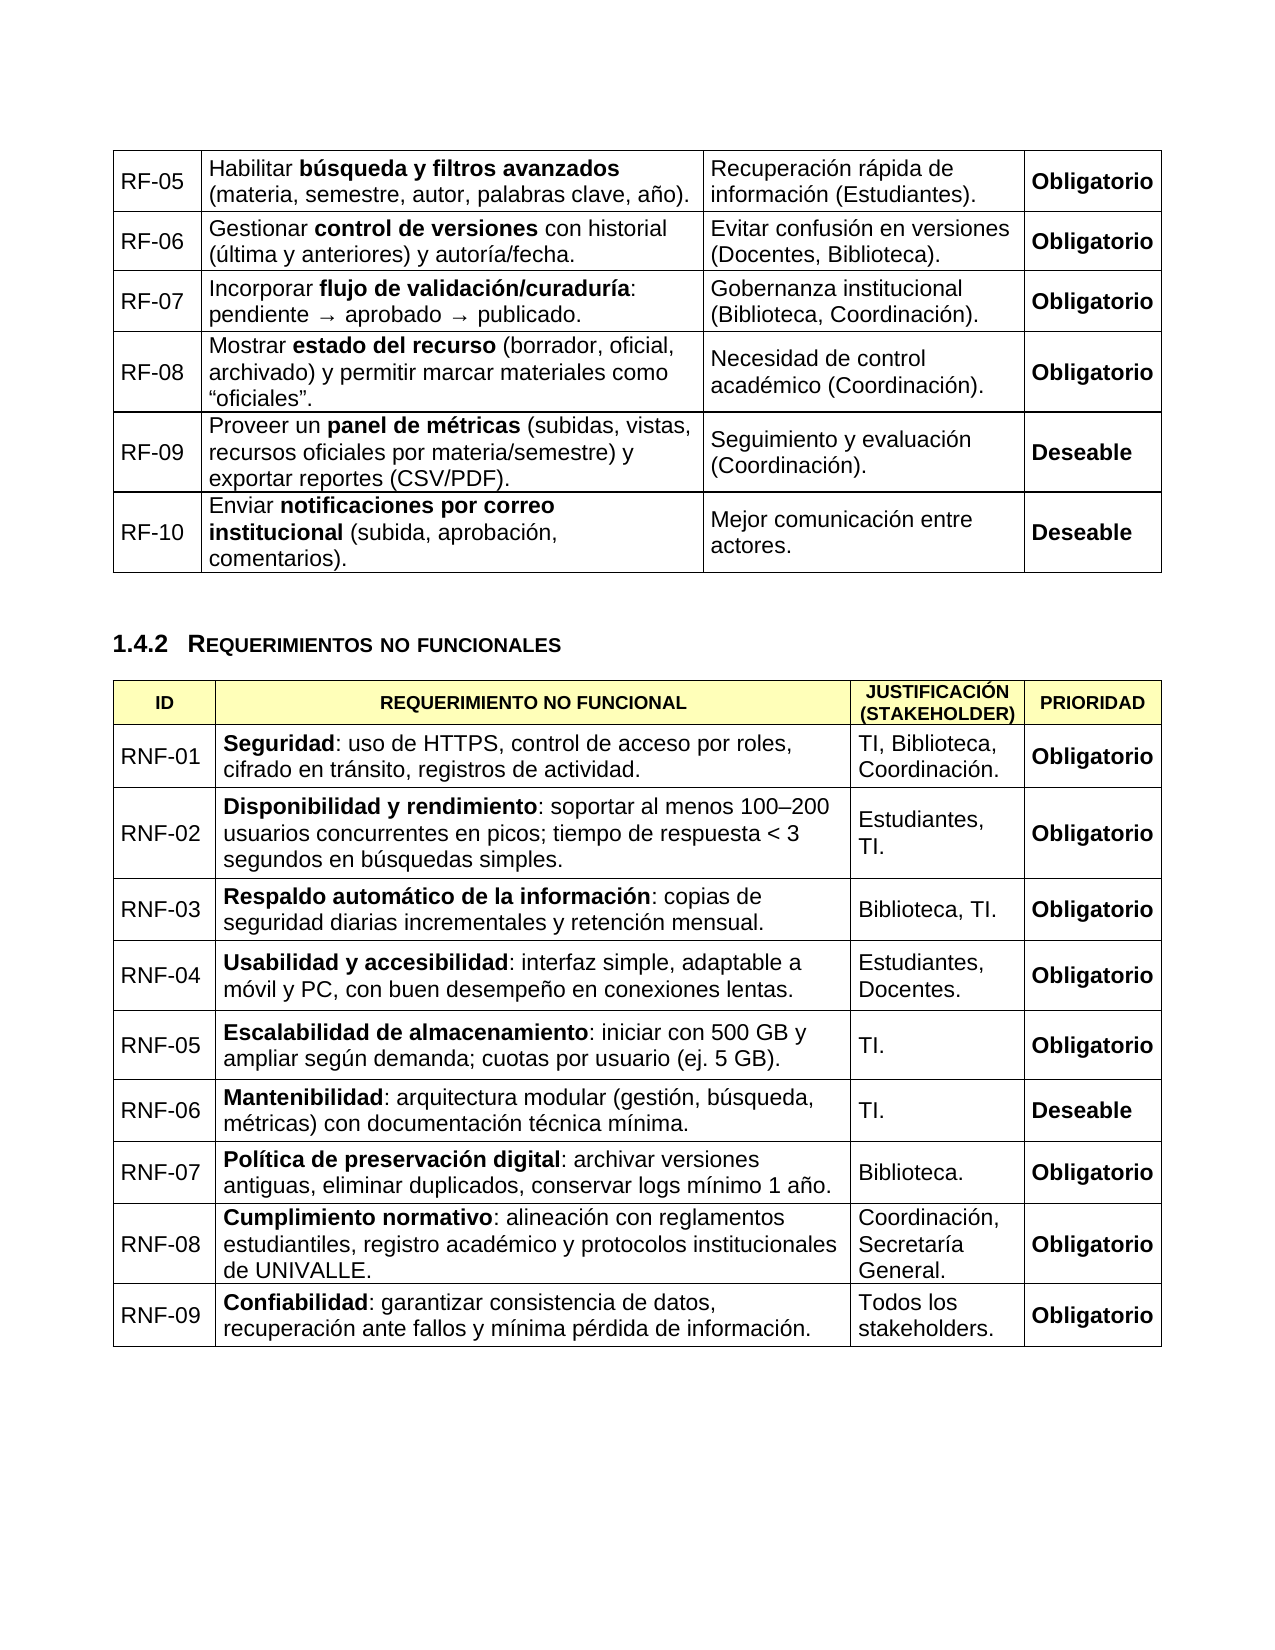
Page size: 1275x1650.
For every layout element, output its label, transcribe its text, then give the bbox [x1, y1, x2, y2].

table_cell Necesidad de control académico (Coordinación). [704, 332, 1024, 411]
table_cell RNF-08 [114, 1204, 215, 1283]
table_cell Mejor comunicación entre actores. [704, 493, 1024, 572]
table_cell RF-09 [114, 413, 201, 491]
table_cell Deseable [1025, 493, 1161, 572]
table_cell Biblioteca, TI. [851, 879, 1024, 940]
table_cell Estudiantes, TI. [851, 788, 1024, 877]
table_cell Todos los stakeholders. [851, 1284, 1024, 1346]
table_cell Obligatorio [1025, 1284, 1161, 1346]
table_cell Obligatorio [1025, 879, 1161, 940]
table_cell Obligatorio [1025, 725, 1161, 787]
table_cell Evitar confusión en versiones (Docentes, Biblioteca). [704, 212, 1024, 270]
table_cell Deseable [1025, 413, 1161, 491]
table_cell Obligatorio [1025, 1204, 1161, 1283]
table_cell Obligatorio [1025, 1142, 1161, 1203]
table_cell Gestionar control de versiones con historial (última y anteriores) y autoría/fecha. [202, 212, 703, 270]
table_cell Escalabilidad de almacenamiento: iniciar con 500 GB y ampliar según demanda; cuotas por usuario (ej. 5 GB). [216, 1011, 850, 1079]
table_cell Obligatorio [1025, 271, 1161, 331]
table_cell Respaldo automático de la información: copias de seguridad diarias incrementales y retención mensual. [216, 879, 850, 940]
table_header REQUERIMIENTO NO FUNCIONAL [216, 681, 850, 724]
table_cell RNF-04 [114, 941, 215, 1010]
subtitle Requerimientos no funcionales [112, 629, 1162, 657]
table_cell Obligatorio [1025, 788, 1161, 877]
table_header PRIORIDAD [1025, 681, 1161, 724]
table_cell TI, Biblioteca, Coordinación. [851, 725, 1024, 787]
table_cell Estudiantes, Docentes. [851, 941, 1024, 1010]
table_cell RF-08 [114, 332, 201, 411]
table_cell TI. [851, 1011, 1024, 1079]
table_cell Seguimiento y evaluación (Coordinación). [704, 413, 1024, 491]
table_cell Obligatorio [1025, 212, 1161, 270]
table_cell RNF-01 [114, 725, 215, 787]
table_cell Incorporar flujo de validación/curaduría: pendiente → aprobado → publicado. [202, 271, 703, 331]
table_cell RF-07 [114, 271, 201, 331]
table_cell Biblioteca. [851, 1142, 1024, 1203]
table_cell Gobernanza institucional (Biblioteca, Coordinación). [704, 271, 1024, 331]
table_cell RNF-02 [114, 788, 215, 877]
table_cell Obligatorio [1025, 151, 1161, 211]
table_cell RNF-03 [114, 879, 215, 940]
table_cell Deseable [1025, 1080, 1161, 1141]
table_cell Recuperación rápida de información (Estudiantes). [704, 151, 1024, 211]
table_cell Habilitar búsqueda y filtros avanzados (materia, semestre, autor, palabras clave, año). [202, 151, 703, 211]
table_cell Mostrar estado del recurso (borrador, oficial, archivado) y permitir marcar materiales como “oficiales”. [202, 332, 703, 411]
table_cell RF-05 [114, 151, 201, 211]
table_cell Mantenibilidad: arquitectura modular (gestión, búsqueda, métricas) con documentación técnica mínima. [216, 1080, 850, 1141]
table_cell Obligatorio [1025, 941, 1161, 1010]
table_cell Disponibilidad y rendimiento: soportar al menos 100–200 usuarios concurrentes en picos; tiempo de respuesta < 3 segundos en búsquedas simples. [216, 788, 850, 877]
table_cell TI. [851, 1080, 1024, 1141]
table_cell RNF-06 [114, 1080, 215, 1141]
table_cell Cumplimiento normativo: alineación con reglamentos estudiantiles, registro académico y protocolos institucionales de UNIVALLE. [216, 1204, 850, 1283]
table_cell Confiabilidad: garantizar consistencia de datos, recuperación ante fallos y mínima pérdida de información. [216, 1284, 850, 1346]
table_cell RNF-05 [114, 1011, 215, 1079]
table_cell Seguridad: uso de HTTPS, control de acceso por roles, cifrado en tránsito, registros de actividad. [216, 725, 850, 787]
table_cell Coordinación, Secretaría General. [851, 1204, 1024, 1283]
table_cell Proveer un panel de métricas (subidas, vistas, recursos oficiales por materia/semestre) y exportar reportes (CSV/PDF). [202, 413, 703, 491]
table_cell Obligatorio [1025, 1011, 1161, 1079]
table_cell Usabilidad y accesibilidad: interfaz simple, adaptable a móvil y PC, con buen desempeño en conexiones lentas. [216, 941, 850, 1010]
table_cell RF-10 [114, 493, 201, 572]
table_header JUSTIFICACIÓN (STAKEHOLDER) [851, 681, 1024, 724]
table_header ID [114, 681, 215, 724]
table_cell RNF-09 [114, 1284, 215, 1346]
table_cell Política de preservación digital: archivar versiones antiguas, eliminar duplicados, conservar logs mínimo 1 año. [216, 1142, 850, 1203]
table_cell Obligatorio [1025, 332, 1161, 411]
table_cell RNF-07 [114, 1142, 215, 1203]
table_cell RF-06 [114, 212, 201, 270]
table_cell Enviar notificaciones por correo institucional (subida, aprobación, comentarios). [202, 493, 703, 572]
